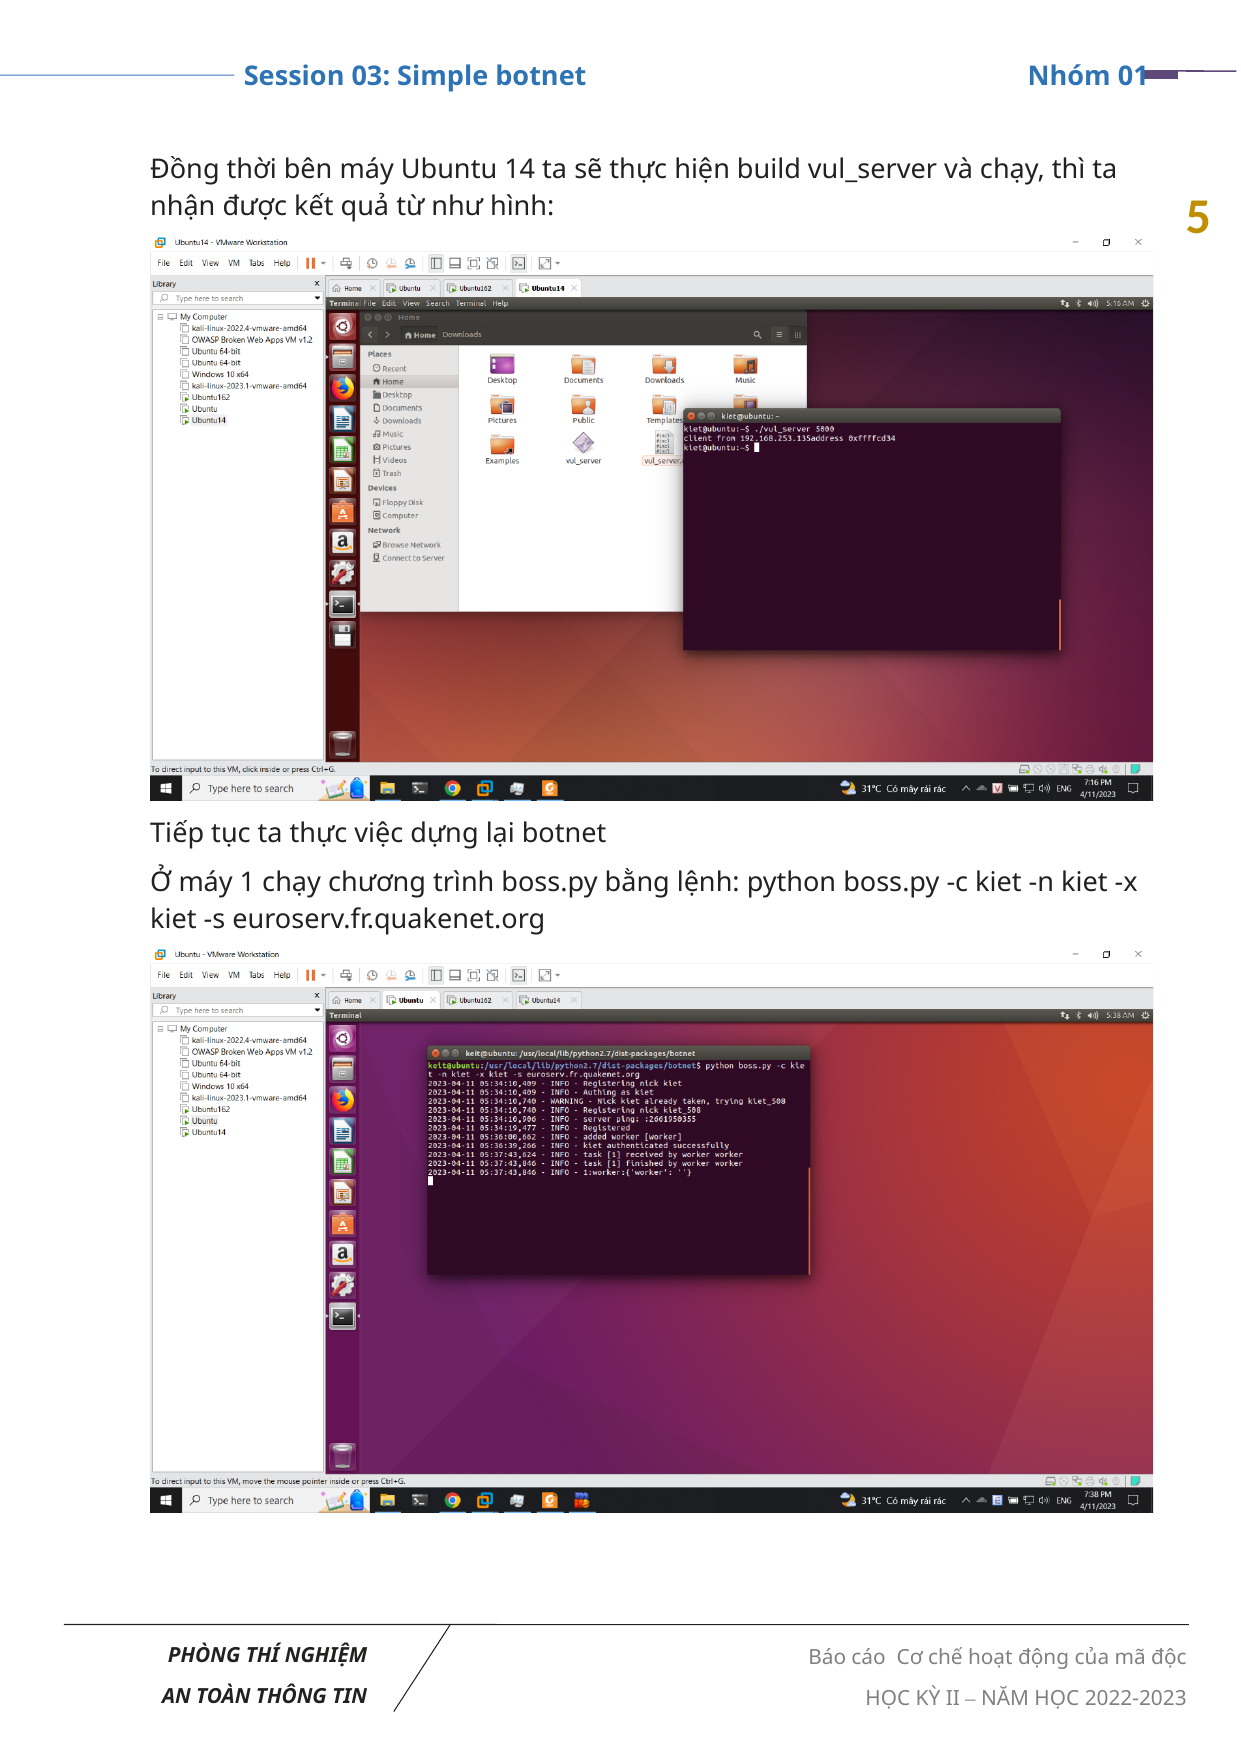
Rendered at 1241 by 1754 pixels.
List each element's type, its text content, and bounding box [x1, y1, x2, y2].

picture [150, 236, 1154, 801]
text Tiếp tục ta thực việc dựng lại botnet [150, 813, 1153, 850]
text Ở máy 1 chạy chương trình boss.py bằng lệnh: python boss.py -c kiet -n kiet -x kiet -s euroserv.fr.quakenet.org [150, 862, 1153, 936]
text Đồng thời bên máy Ubuntu 14 ta sẽ thực hiện build vul_server và chạy, thì ta nhận được kết quả từ như hình: [150, 150, 1153, 224]
picture [150, 948, 1154, 1513]
